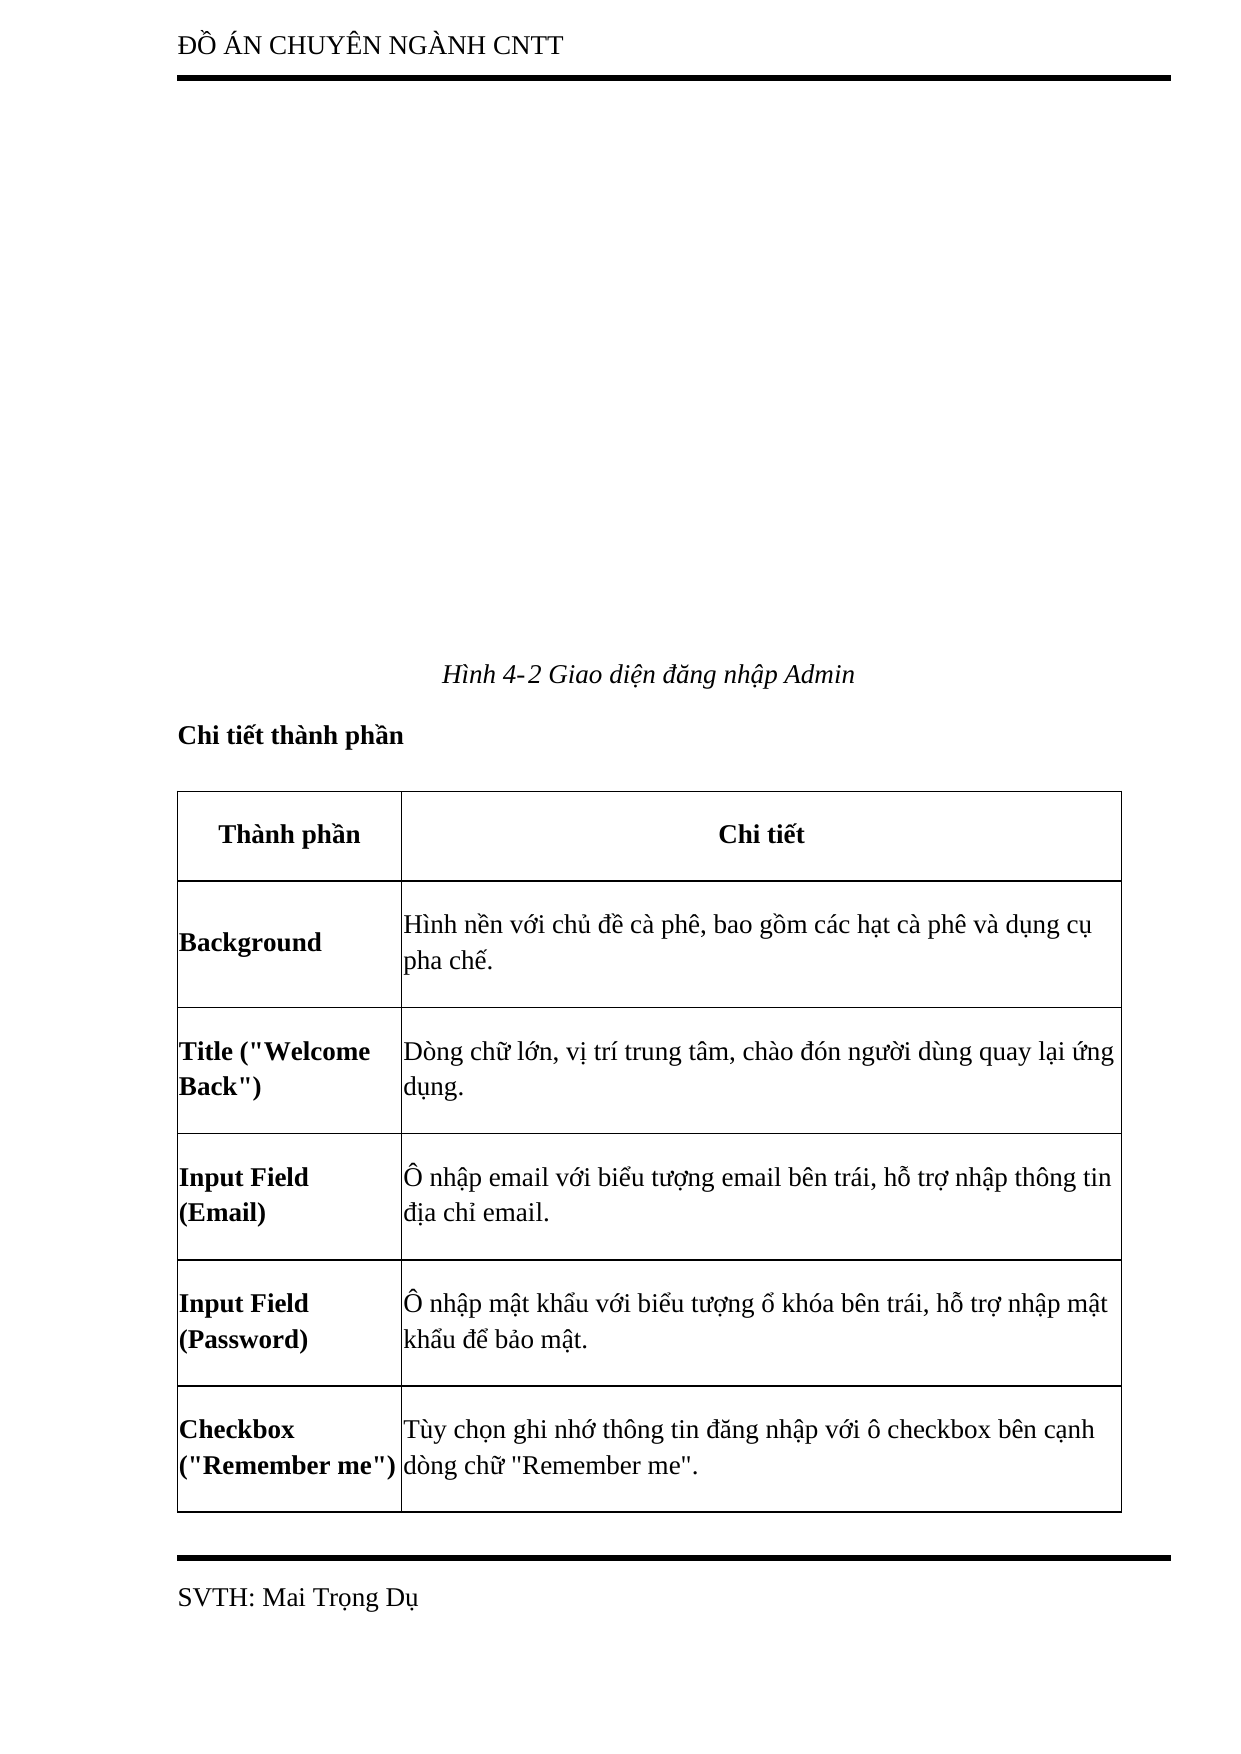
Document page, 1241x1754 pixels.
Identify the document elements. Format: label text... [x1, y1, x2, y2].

table_cell Hình nền với chủ đề cà phê, bao gồm các hạt cà phê và dụng cụ pha chế. [402, 882, 1121, 1007]
table_cell Dòng chữ lớn, vị trí trung tâm, chào đón người dùng quay lại ứng dụng. [402, 1008, 1121, 1133]
table_header Chi tiết [402, 792, 1121, 880]
table_cell Input Field (Password) [178, 1261, 401, 1385]
table_cell Ô nhập email với biểu tượng email bên trái, hỗ trợ nhập thông tin địa chỉ email. [402, 1134, 1121, 1259]
table_cell Background [178, 882, 401, 1007]
table_header Thành phần [178, 792, 401, 880]
table_cell Ô nhập mật khẩu với biểu tượng ổ khóa bên trái, hỗ trợ nhập mật khẩu để bảo mật. [402, 1261, 1121, 1385]
table_cell Title ("Welcome Back") [178, 1008, 401, 1133]
table_cell Tùy chọn ghi nhớ thông tin đăng nhập với ô checkbox bên cạnh dòng chữ "Remember me". [402, 1387, 1121, 1511]
text Chi tiết thành phần [177, 719, 1122, 750]
table_cell Input Field (Email) [178, 1134, 401, 1259]
text Hình 4-2 Giao diện đăng nhập Admin [177, 658, 1122, 689]
table_cell Checkbox ("Remember me") [178, 1387, 401, 1511]
